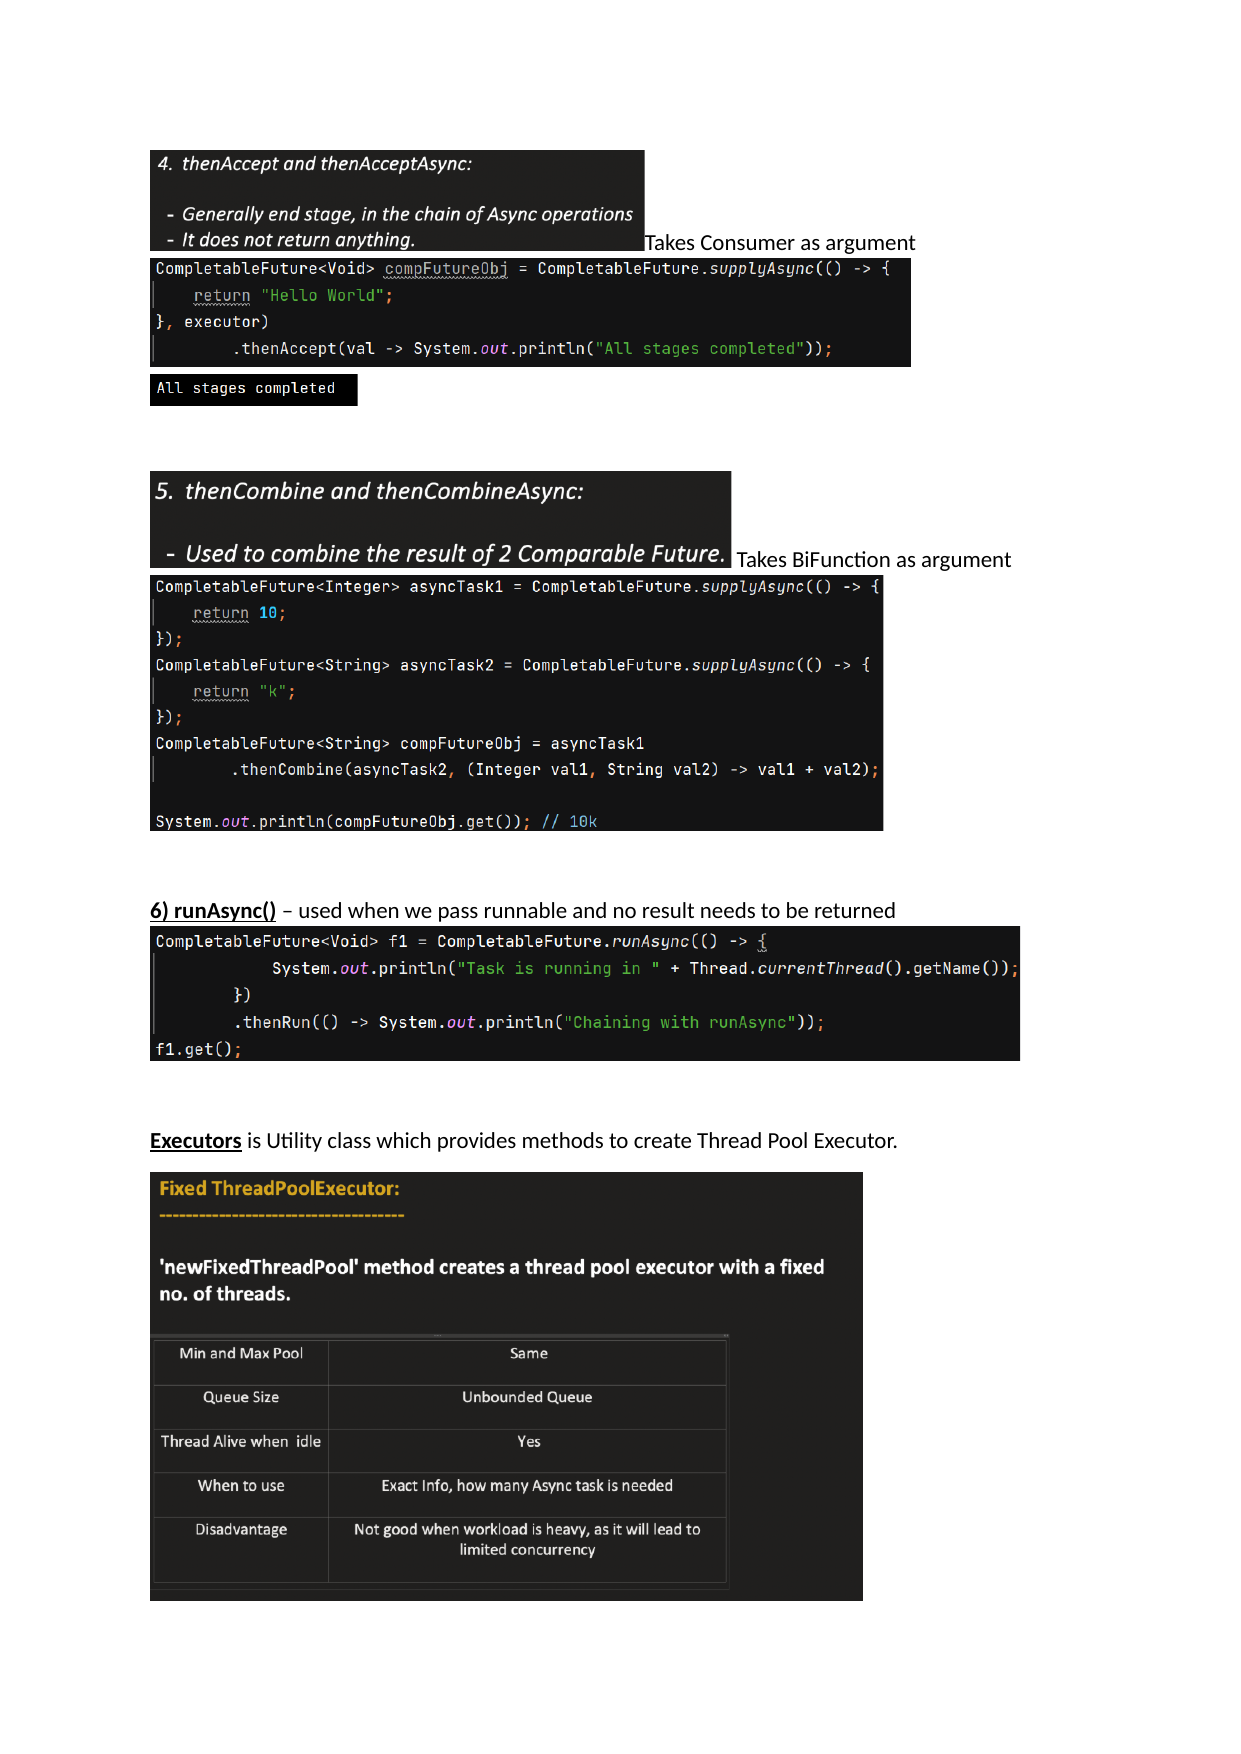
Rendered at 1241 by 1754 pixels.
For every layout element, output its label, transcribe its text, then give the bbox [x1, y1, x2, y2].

picture [150, 374, 358, 406]
picture [150, 471, 732, 568]
picture [150, 150, 645, 251]
picture [150, 258, 911, 367]
text Executors is Utility class which provides methods to create Thread Pool Executor. [150, 1126, 1090, 1154]
picture [150, 575, 884, 831]
picture [150, 1172, 863, 1601]
picture [150, 926, 1021, 1061]
